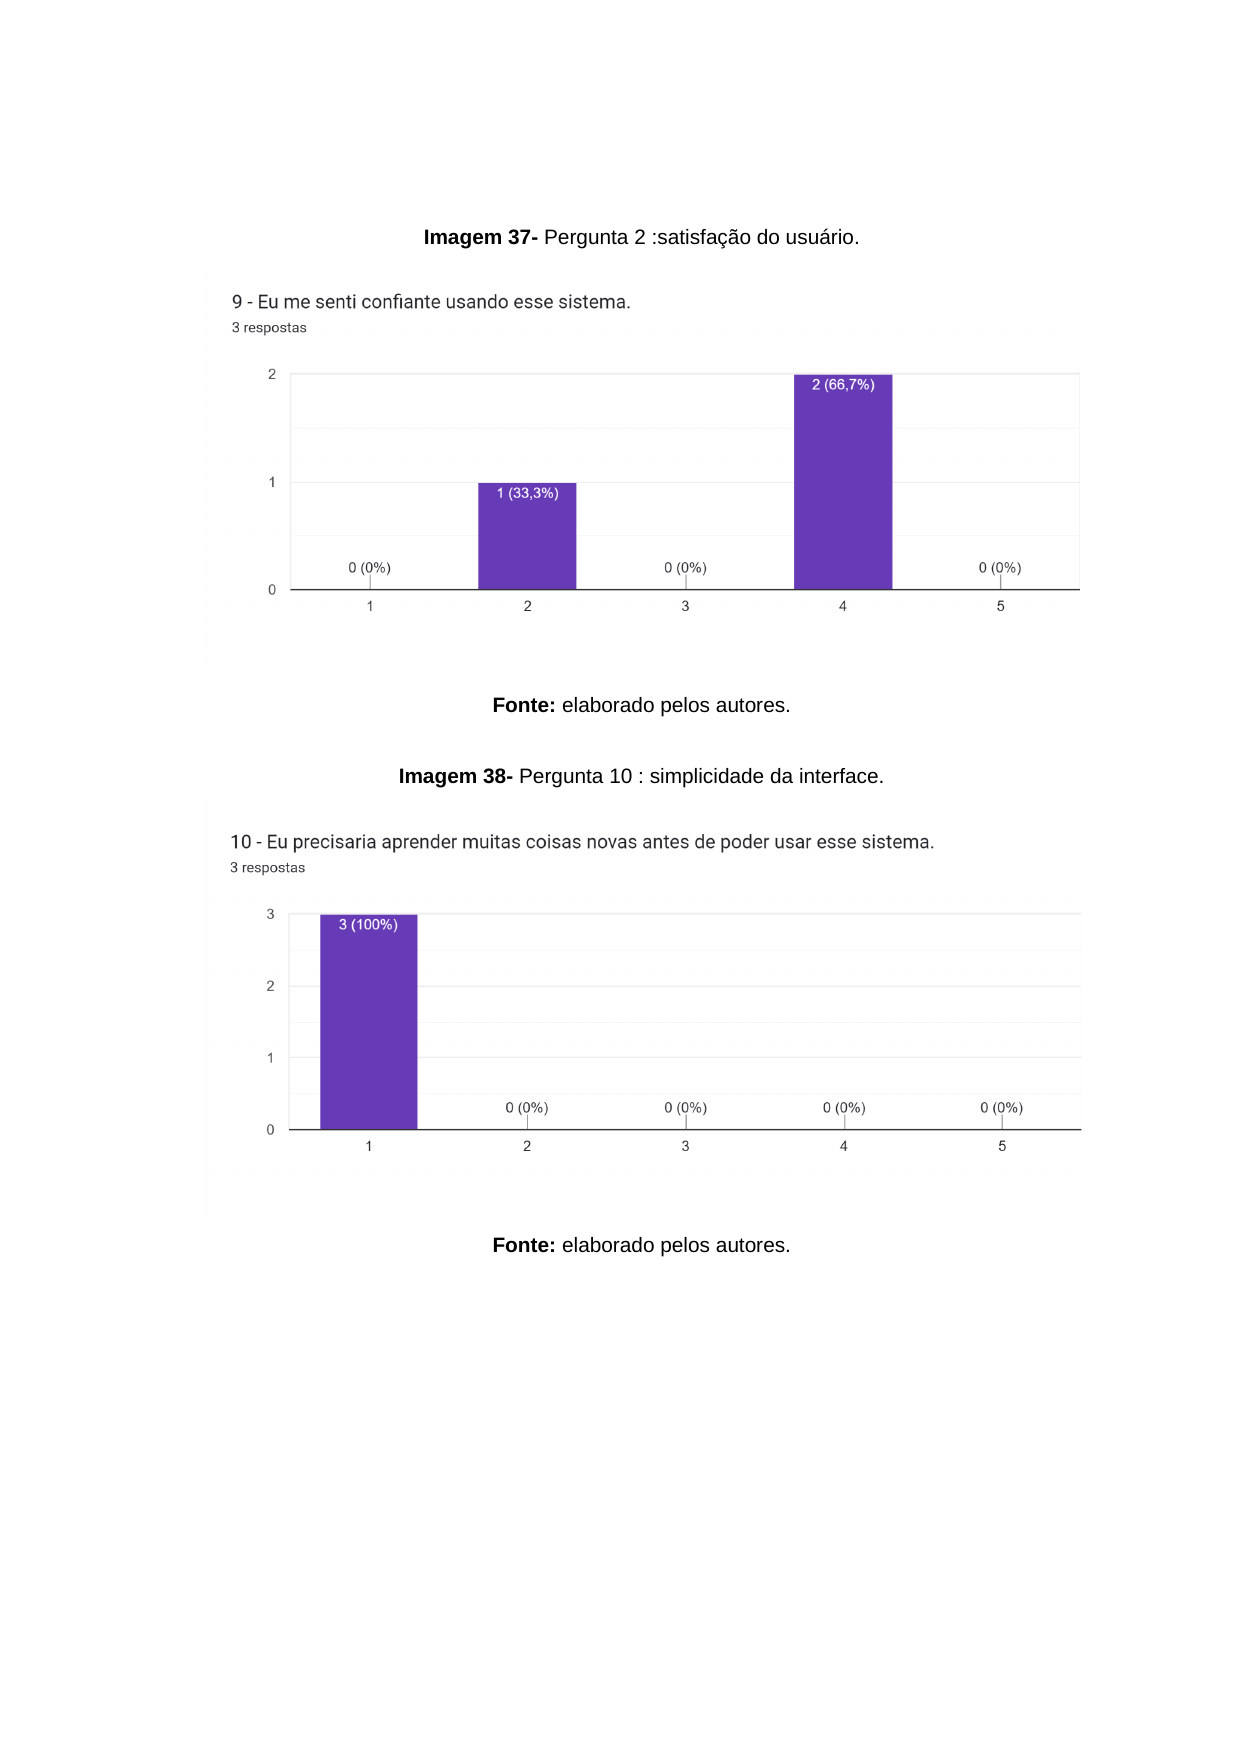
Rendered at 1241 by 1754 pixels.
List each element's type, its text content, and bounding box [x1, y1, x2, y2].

text Imagem 37- Pergunta 2 :satisfação do usuário. [118, 225, 1165, 249]
text Fonte: elaborado pelos autores. [118, 692, 1165, 716]
picture [201, 800, 1082, 1219]
picture [203, 261, 1080, 679]
text Fonte: elaborado pelos autores. [118, 1232, 1165, 1256]
text Imagem 38- Pergunta 10 : simplicidade da interface. [118, 764, 1165, 788]
